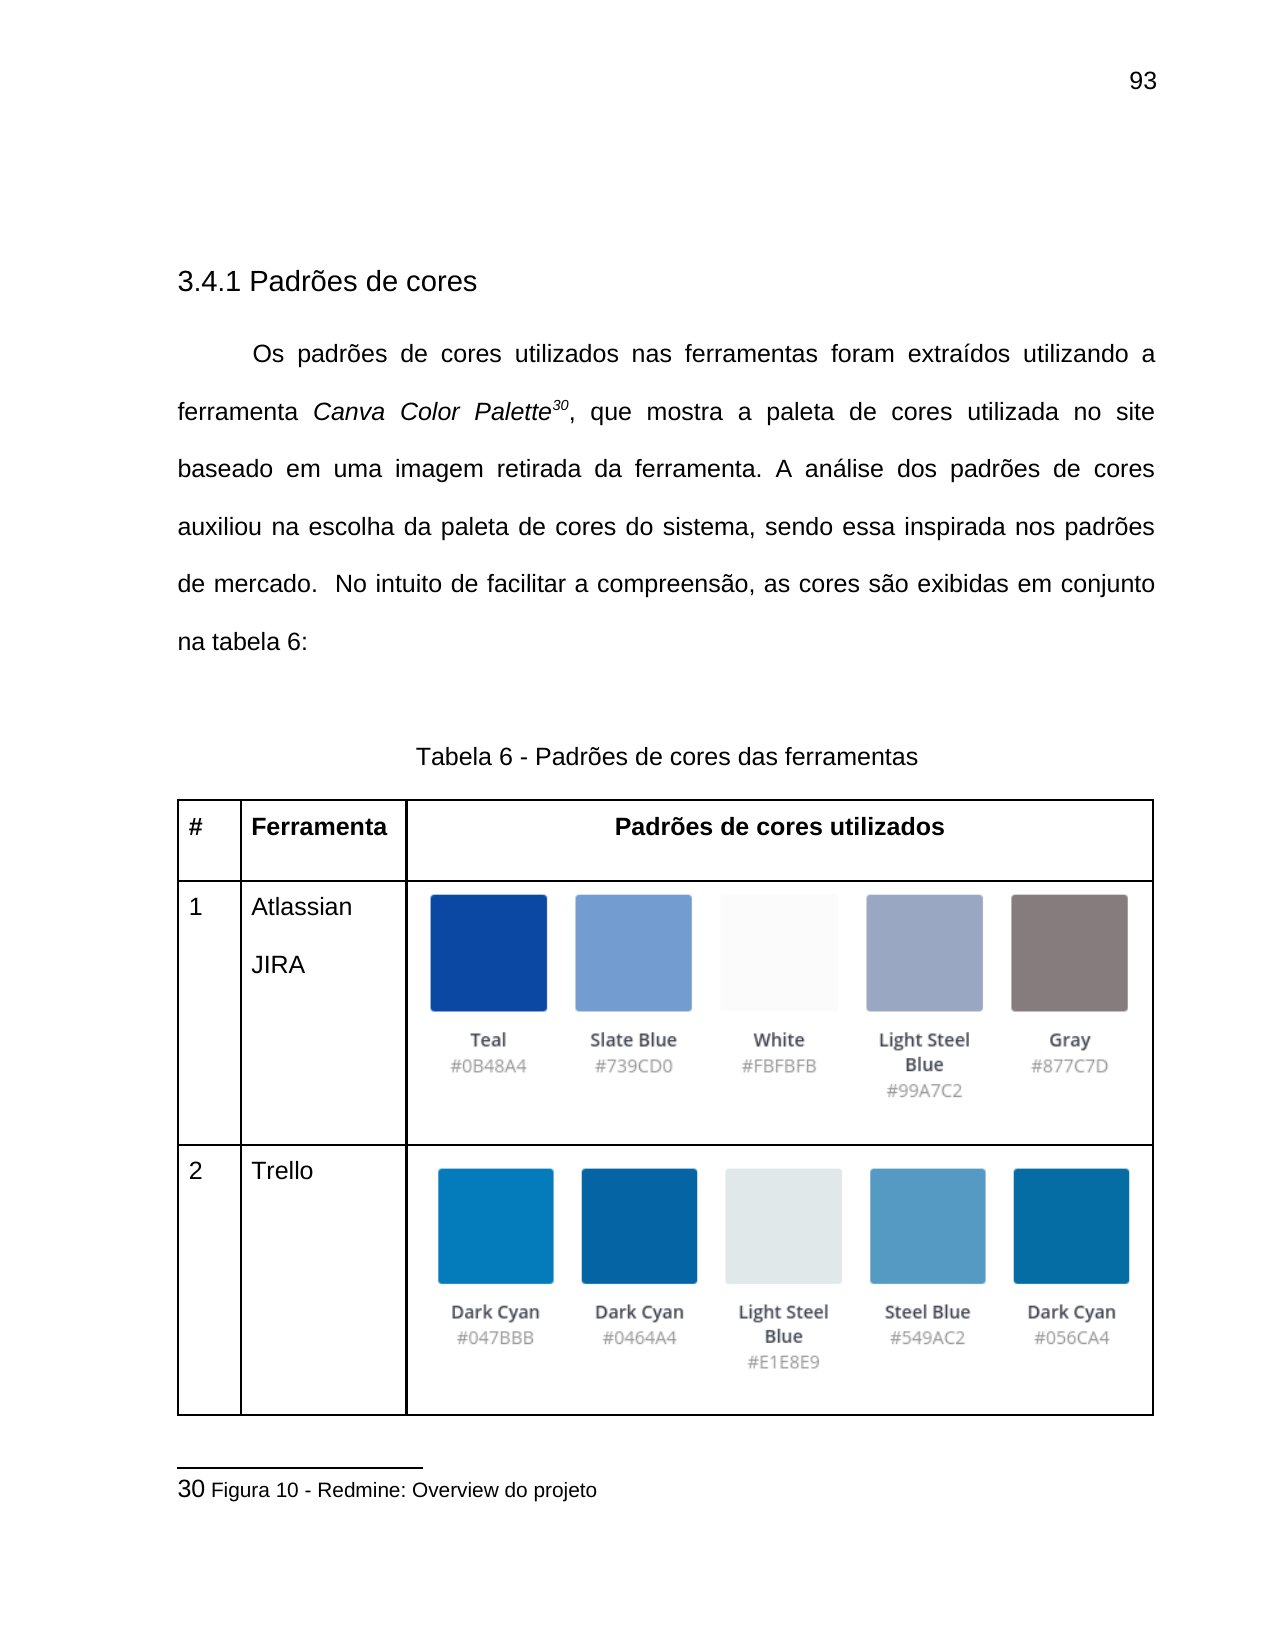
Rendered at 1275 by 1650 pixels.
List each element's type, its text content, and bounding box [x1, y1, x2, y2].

subtitle 3.4.1 Padrões de cores [177, 264, 1157, 297]
table_header Ferramenta [242, 801, 405, 879]
picture [423, 892, 1137, 1105]
table_header Padrões de cores utilizados [408, 801, 1152, 879]
text Tabela 6 - Padrões de cores das ferramentas [177, 742, 1157, 771]
table_header # [179, 801, 240, 879]
table_cell Trello [242, 1146, 405, 1414]
table_cell 1 [179, 882, 240, 1144]
picture [423, 1156, 1137, 1375]
table_cell 2 [179, 1146, 240, 1414]
text Os padrões de cores utilizados nas ferramentas foram extraídos utilizando a ferramenta Canva Color Palette, que mostra a paleta de cores utilizada no site baseado em uma imagem retirada da ferramenta. A análise dos padrões de cores auxiliou na escolha da paleta de cores do sistema, sendo essa inspirada nos padrões de mercado. No intuito de facilitar a compreensão, as cores são exibidas em conjunto na tabela 6: [177, 339, 1157, 656]
table_cell [408, 1146, 1152, 1414]
table_cell Atlassian JIRA [242, 882, 405, 1144]
table_cell [408, 882, 1152, 1144]
